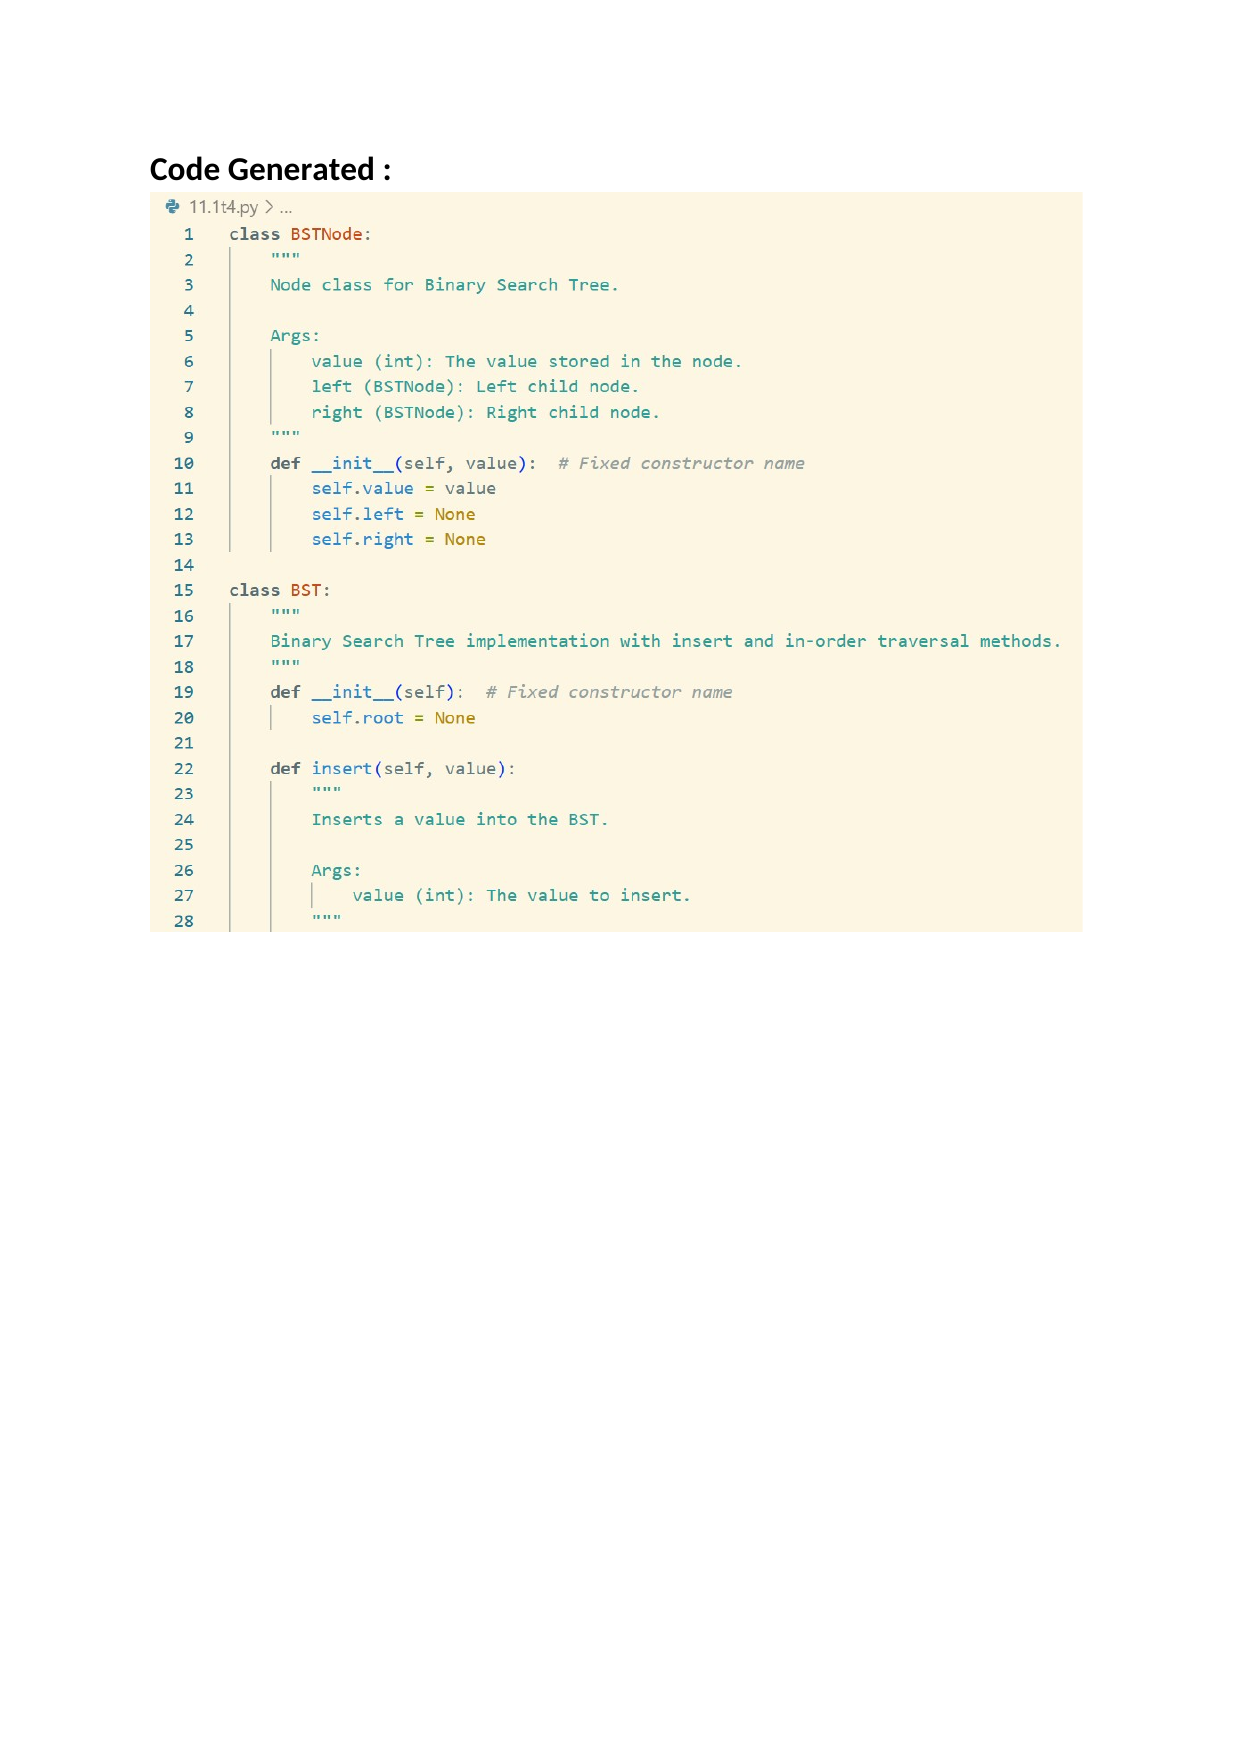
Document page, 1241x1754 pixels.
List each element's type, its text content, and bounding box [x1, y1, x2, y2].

subtitle Code Generated : [150, 148, 1105, 189]
picture [150, 192, 1083, 932]
